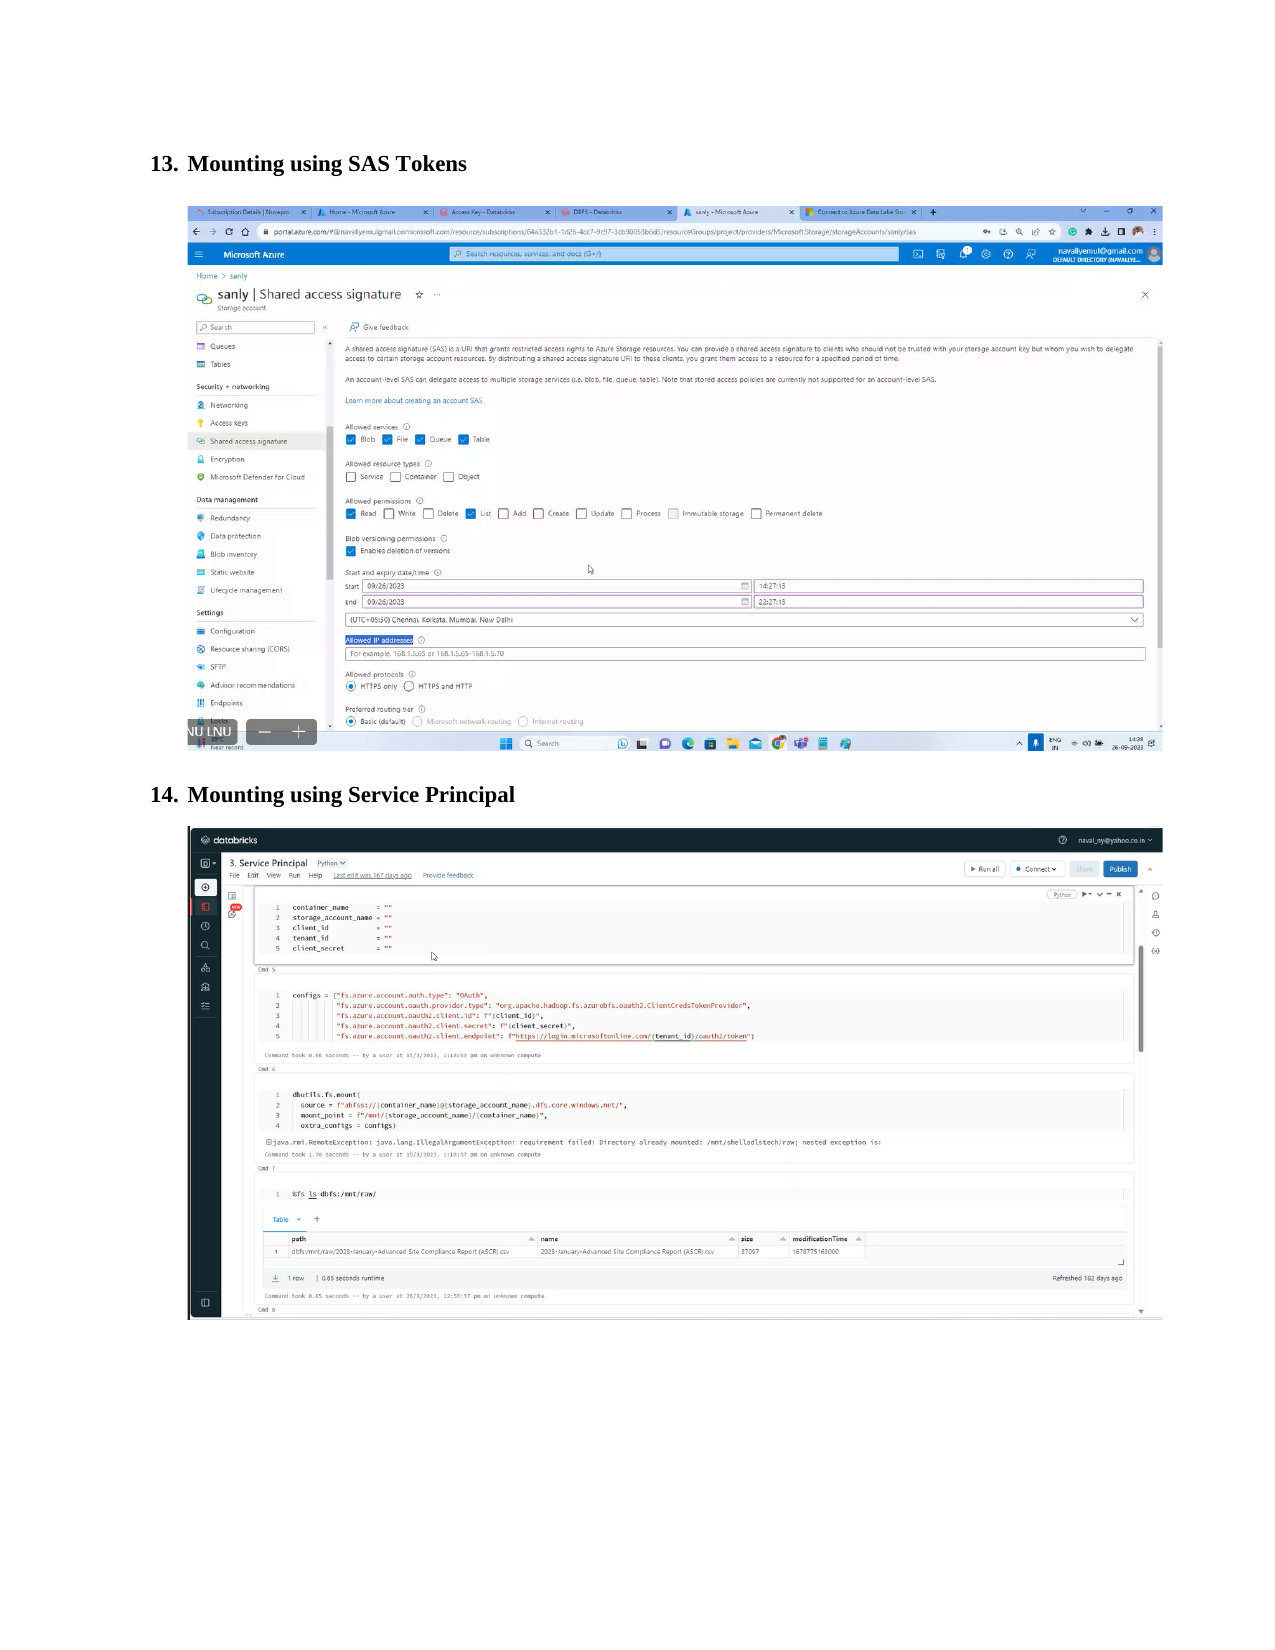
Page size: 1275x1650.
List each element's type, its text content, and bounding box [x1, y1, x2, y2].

picture [187, 206, 1163, 751]
picture [187, 826, 1163, 1320]
list Mounting using Service Principal [150, 781, 1125, 807]
list Mounting using SAS Tokens [150, 150, 1125, 176]
